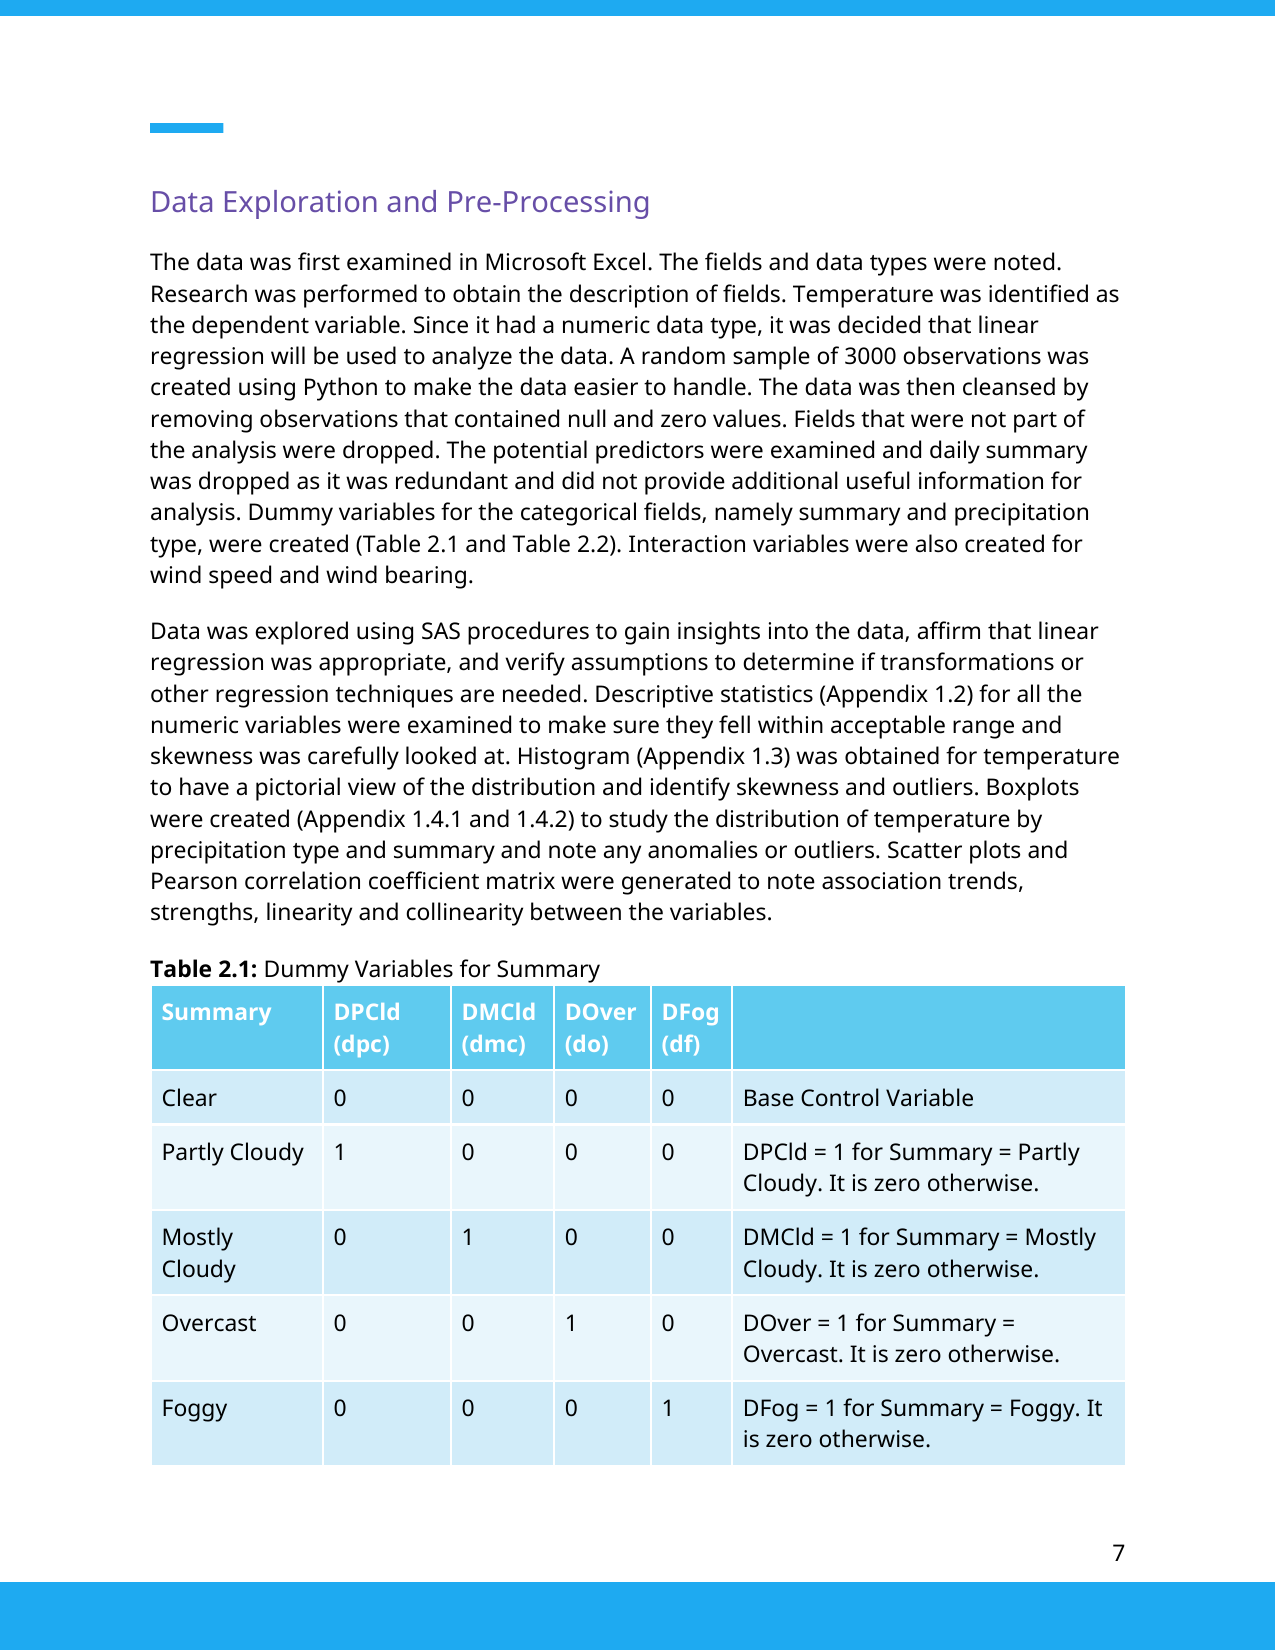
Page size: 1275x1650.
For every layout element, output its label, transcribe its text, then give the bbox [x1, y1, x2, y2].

table_cell 1 [452, 1211, 553, 1294]
table_cell 0 [555, 1071, 650, 1123]
picture [0, 0, 1275, 16]
table_header DMCld (dmc) [452, 986, 553, 1069]
table_header Summary [152, 986, 322, 1069]
table_cell Clear [152, 1071, 322, 1123]
table_header DOver (do) [555, 986, 650, 1069]
table_cell 0 [324, 1382, 450, 1465]
table_cell Mostly Cloudy [152, 1211, 322, 1294]
table_header DFog (df) [652, 986, 731, 1069]
text Table 2.1: Dummy Variables for Summary [150, 953, 1125, 984]
table_cell Overcast [152, 1296, 322, 1380]
table_cell Base Control Variable [733, 1071, 1125, 1123]
table_cell 0 [324, 1296, 450, 1380]
table_cell 1 [555, 1296, 650, 1380]
table_cell 0 [555, 1382, 650, 1465]
table_cell 0 [652, 1071, 731, 1123]
table_header [733, 986, 1125, 1069]
table_cell DMCld = 1 for Summary = Mostly Cloudy. It is zero otherwise. [733, 1211, 1125, 1294]
table_cell DOver = 1 for Summary = Overcast. It is zero otherwise. [733, 1296, 1125, 1380]
table_cell 0 [652, 1296, 731, 1380]
table_cell DPCld = 1 for Summary = Partly Cloudy. It is zero otherwise. [733, 1126, 1125, 1209]
picture [150, 123, 224, 133]
table_cell DFog = 1 for Summary = Foggy. It is zero otherwise. [733, 1382, 1125, 1465]
table_cell 0 [652, 1126, 731, 1209]
table_cell 0 [452, 1126, 553, 1209]
table_cell 0 [652, 1211, 731, 1294]
picture [0, 1582, 1275, 1650]
table_cell Partly Cloudy [152, 1126, 322, 1209]
table_cell 0 [555, 1211, 650, 1294]
table_cell 0 [452, 1296, 553, 1380]
table_cell 0 [452, 1071, 553, 1123]
table_cell 1 [324, 1126, 450, 1209]
table_cell Foggy [152, 1382, 322, 1465]
table_cell 1 [652, 1382, 731, 1465]
text Data was explored using SAS procedures to gain insights into the data, affirm that linear regression was appropriate, and verify assumptions to determine if transformations or other regression techniques are needed. Descriptive statistics (Appendix 1.2) for all the numeric variables were examined to make sure they fell within acceptable range and skewness was carefully looked at. Histogram (Appendix 1.3) was obtained for temperature to have a pictorial view of the distribution and identify skewness and outliers. Boxplots were created (Appendix 1.4.1 and 1.4.2) to study the distribution of temperature by precipitation type and summary and note any anomalies or outliers. Scatter plots and Pearson correlation coefficient matrix were generated to note association trends, strengths, linearity and collinearity between the variables. [150, 615, 1125, 928]
text The data was first examined in Microsoft Excel. The fields and data types were noted. Research was performed to obtain the description of fields. Temperature was identified as the dependent variable. Since it had a numeric data type, it was decided that linear regression will be used to analyze the data. A random sample of 3000 observations was created using Python to make the data easier to handle. The data was then cleansed by removing observations that contained null and zero values. Fields that were not part of the analysis were dropped. The potential predictors were examined and daily summary was dropped as it was redundant and did not provide additional useful information for analysis. Dummy variables for the categorical fields, namely summary and precipitation type, were created (Table 2.1 and Table 2.2). Interaction variables were also created for wind speed and wind bearing. [150, 246, 1125, 590]
table_cell 0 [324, 1071, 450, 1123]
table_cell 0 [324, 1211, 450, 1294]
subtitle Data Exploration and Pre-Processing [150, 182, 1125, 221]
table_cell 0 [555, 1126, 650, 1209]
table_header DPCld (dpc) [324, 986, 450, 1069]
table_cell 0 [452, 1382, 553, 1465]
